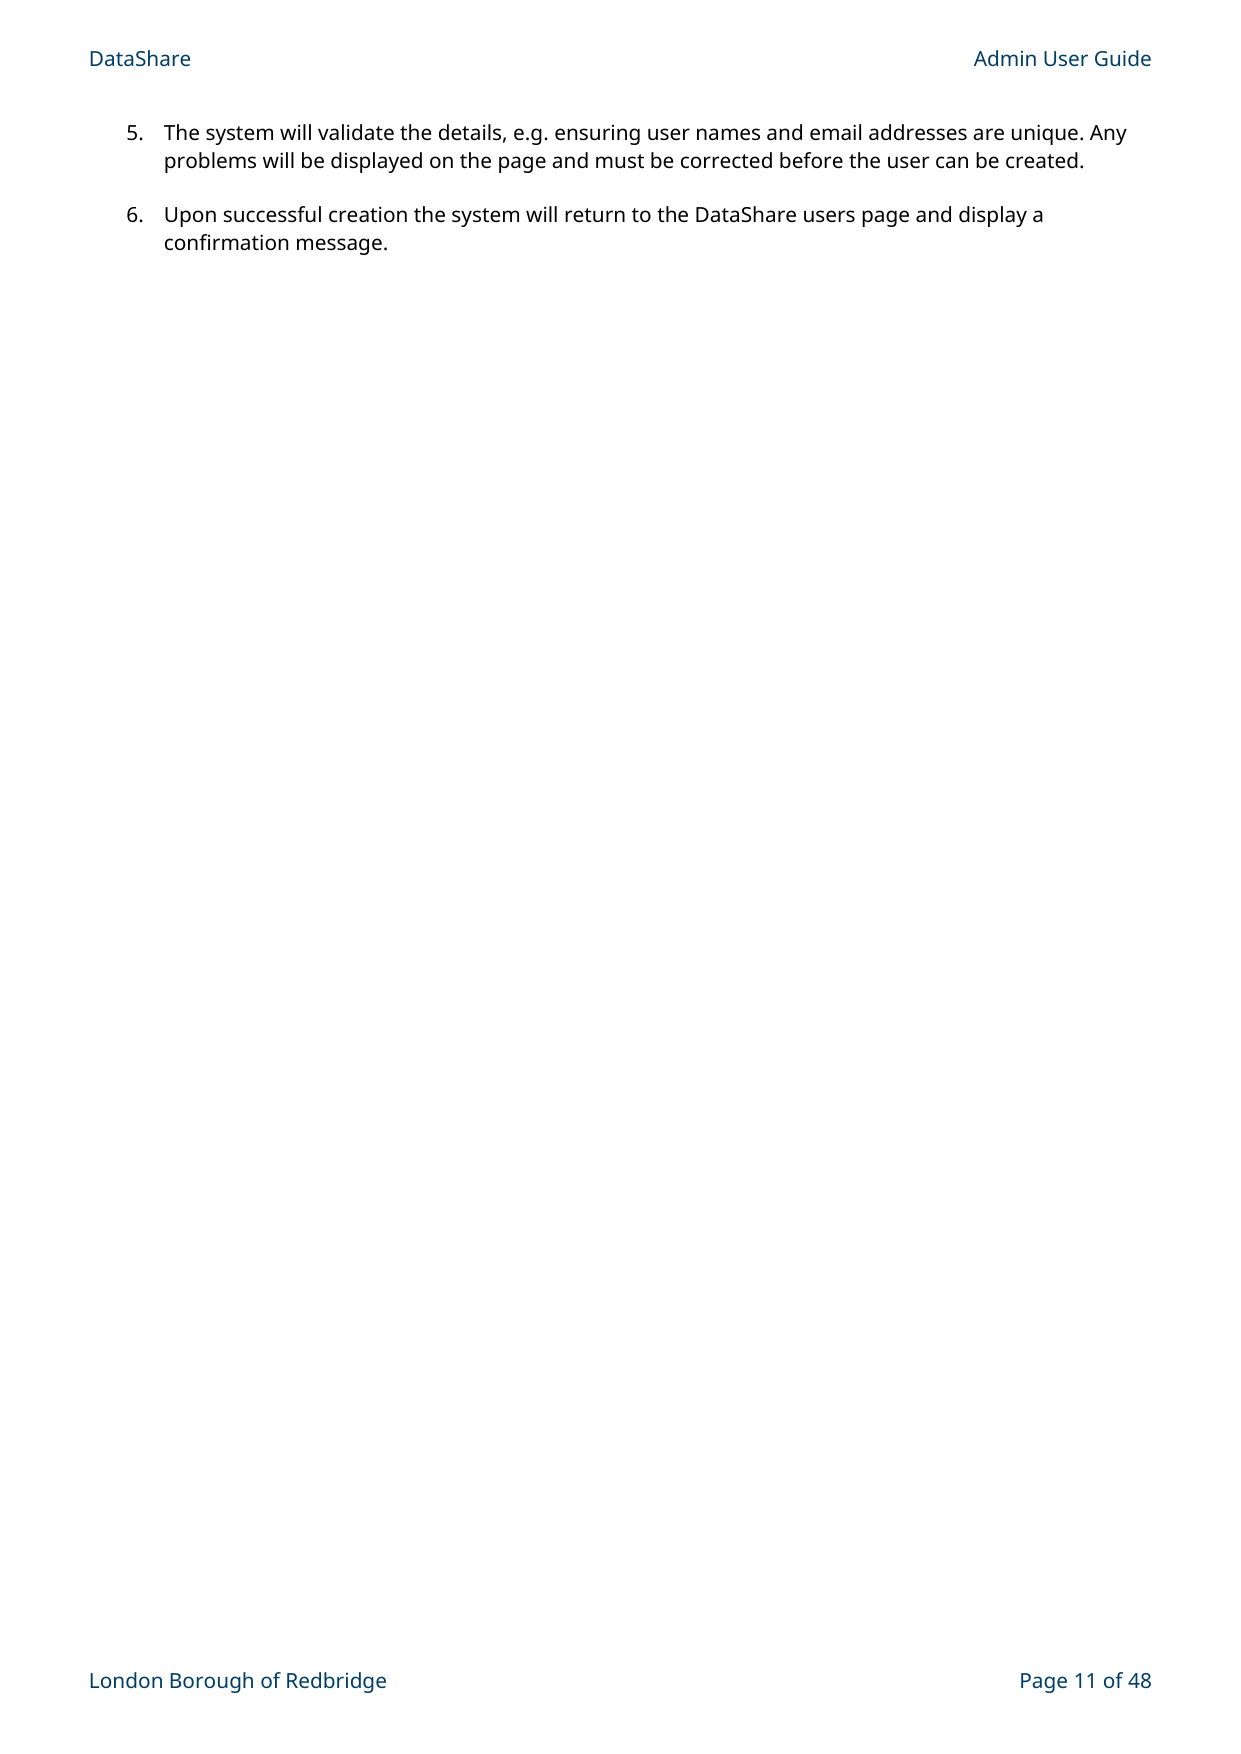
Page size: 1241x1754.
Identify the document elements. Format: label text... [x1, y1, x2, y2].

list The system will validate the details, e.g. ensuring user names and email addresses are unique. Any problems will be displayed on the page and must be corrected before the user can be created. [126, 118, 1152, 175]
list Upon successful creation the system will return to the DataShare users page and display a confirmation message. [126, 200, 1152, 257]
